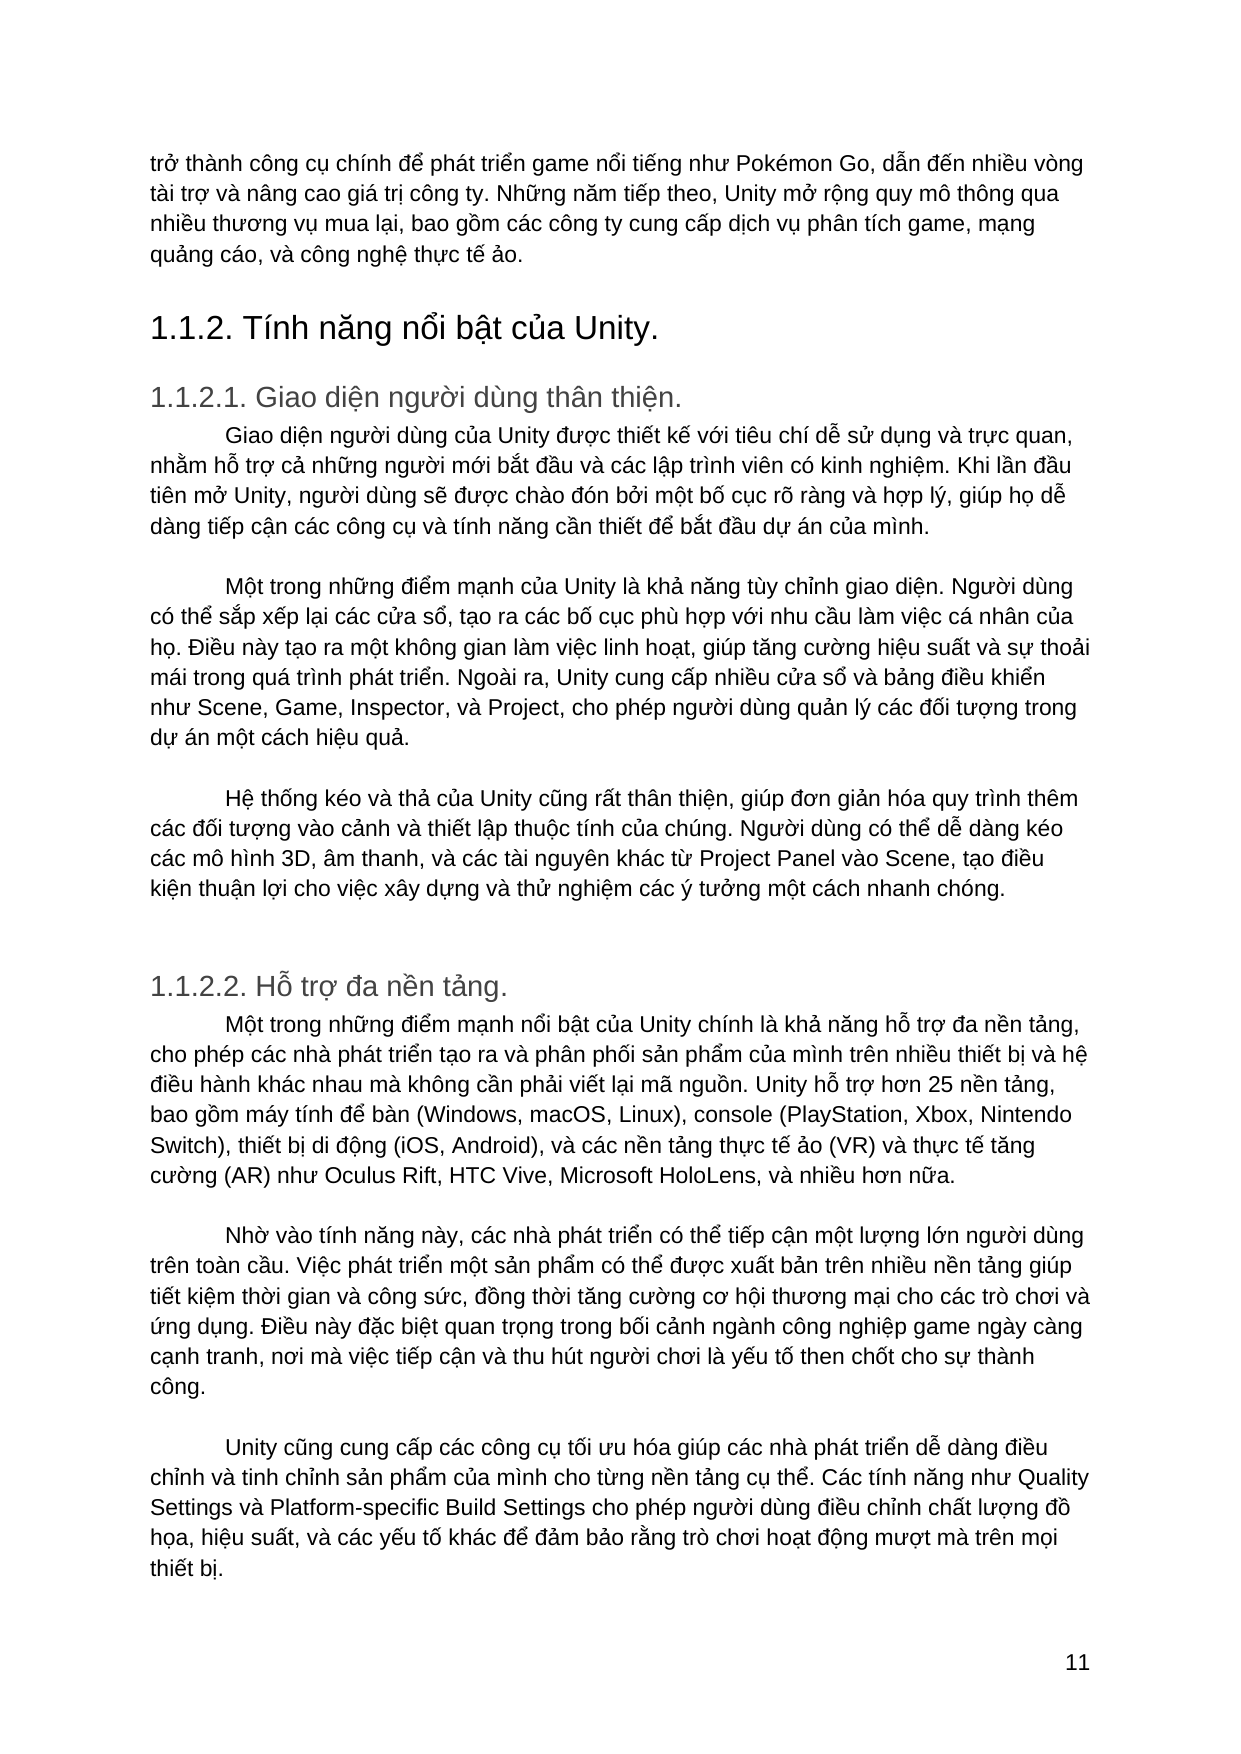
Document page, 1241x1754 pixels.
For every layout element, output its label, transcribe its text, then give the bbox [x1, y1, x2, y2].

text Hệ thống kéo và thả của Unity cũng rất thân thiện, giúp đơn giản hóa quy trình thêm các đối tượng vào cảnh và thiết lập thuộc tính của chúng. Người dùng có thể dễ dàng kéo các mô hình 3D, âm thanh, và các tài nguyên khác từ Project Panel vào Scene, tạo điều kiện thuận lợi cho việc xây dựng và thử nghiệm các ý tưởng một cách nhanh chóng. [150, 784, 1090, 901]
subtitle 1.1.2.1. Giao diện người dùng thân thiện. [150, 380, 1090, 414]
text Giao diện người dùng của Unity được thiết kế với tiêu chí dễ sử dụng và trực quan, nhằm hỗ trợ cả những người mới bắt đầu và các lập trình viên có kinh nghiệm. Khi lần đầu tiên mở Unity, người dùng sẽ được chào đón bởi một bố cục rõ ràng và hợp lý, giúp họ dễ dàng tiếp cận các công cụ và tính năng cần thiết để bắt đầu dự án của mình. [150, 422, 1090, 539]
text Một trong những điểm mạnh nổi bật của Unity chính là khả năng hỗ trợ đa nền tảng, cho phép các nhà phát triển tạo ra và phân phối sản phẩm của mình trên nhiều thiết bị và hệ điều hành khác nhau mà không cần phải viết lại mã nguồn. Unity hỗ trợ hơn 25 nền tảng, bao gồm máy tính để bàn (Windows, macOS, Linux), console (PlayStation, Xbox, Nintendo Switch), thiết bị di động (iOS, Android), và các nền tảng thực tế ảo (VR) và thực tế tăng cường (AR) như Oculus Rift, HTC Vive, Microsoft HoloLens, và nhiều hơn nữa. [150, 1011, 1090, 1188]
subtitle 1.1.2.2. Hỗ trợ đa nền tảng. [150, 969, 1090, 1002]
text Unity cũng cung cấp các công cụ tối ưu hóa giúp các nhà phát triển dễ dàng điều chỉnh và tinh chỉnh sản phẩm của mình cho từng nền tảng cụ thể. Các tính năng như Quality Settings và Platform-specific Build Settings cho phép người dùng điều chỉnh chất lượng đồ họa, hiệu suất, và các yếu tố khác để đảm bảo rằng trò chơi hoạt động mượt mà trên mọi thiết bị. [150, 1434, 1090, 1581]
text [150, 150, 1090, 267]
subtitle 1.1.2. Tính năng nổi bật của Unity. [150, 308, 1090, 347]
text Một trong những điểm mạnh của Unity là khả năng tùy chỉnh giao diện. Người dùng có thể sắp xếp lại các cửa sổ, tạo ra các bố cục phù hợp với nhu cầu làm việc cá nhân của họ. Điều này tạo ra một không gian làm việc linh hoạt, giúp tăng cường hiệu suất và sự thoải mái trong quá trình phát triển. Ngoài ra, Unity cung cấp nhiều cửa sổ và bảng điều khiển như Scene, Game, Inspector, và Project, cho phép người dùng quản lý các đối tượng trong dự án một cách hiệu quả. [150, 573, 1090, 750]
text Nhờ vào tính năng này, các nhà phát triển có thể tiếp cận một lượng lớn người dùng trên toàn cầu. Việc phát triển một sản phẩm có thể được xuất bản trên nhiều nền tảng giúp tiết kiệm thời gian và công sức, đồng thời tăng cường cơ hội thương mại cho các trò chơi và ứng dụng. Điều này đặc biệt quan trọng trong bối cảnh ngành công nghiệp game ngày càng cạnh tranh, nơi mà việc tiếp cận và thu hút người chơi là yếu tố then chốt cho sự thành công. [150, 1222, 1090, 1399]
